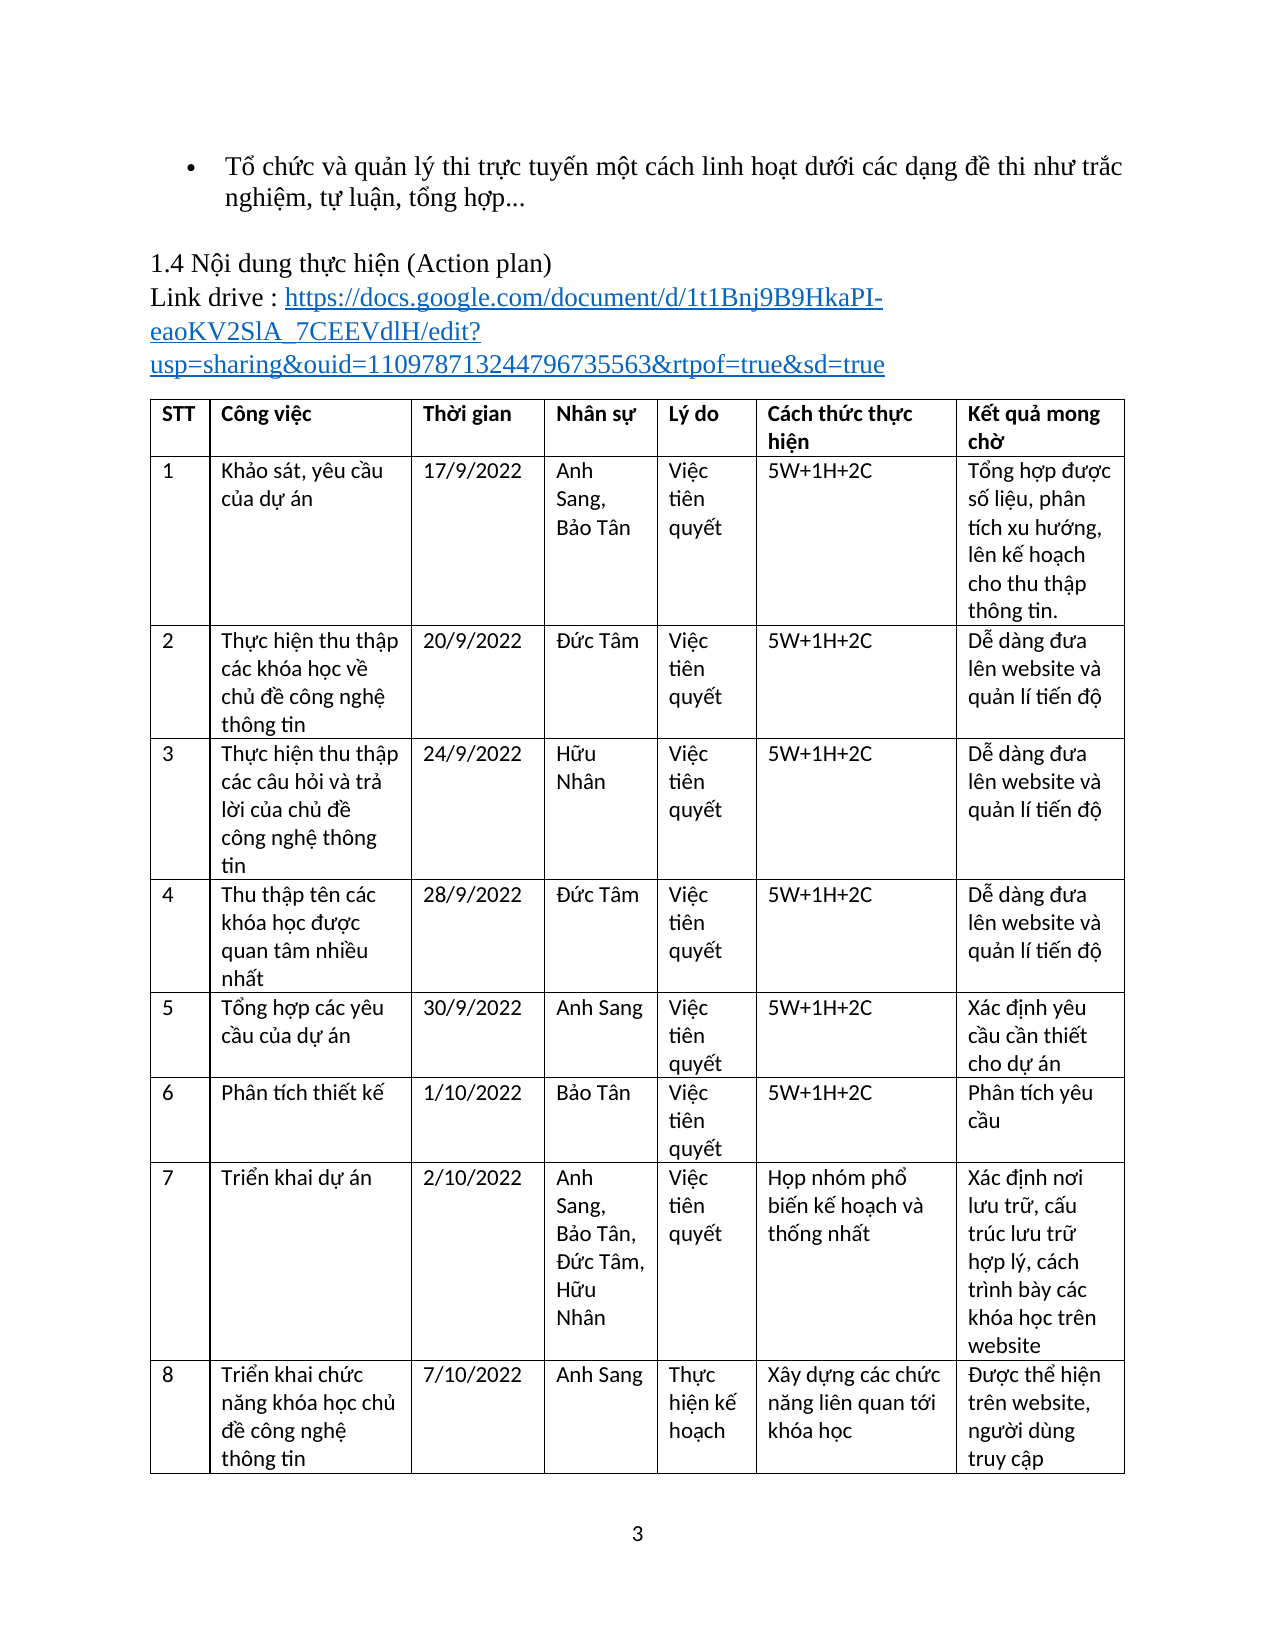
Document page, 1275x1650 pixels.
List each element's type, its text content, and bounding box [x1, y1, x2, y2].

table_cell Triển khai chức năng khóa học chủ đề công nghệ thông tin [211, 1361, 411, 1473]
table_header STT [151, 400, 209, 456]
table_cell 7 [151, 1163, 209, 1359]
table_cell Xác định nơi lưu trữ, cấu trúc lưu trữ hợp lý, cách trình bày các khóa học trên website [957, 1163, 1124, 1359]
table_cell Dễ dàng đưa lên website và quản lí tiến độ [957, 739, 1124, 879]
table_cell Việc tiên quyết [658, 739, 756, 879]
table_cell Thu thập tên các khóa học được quan tâm nhiều nhất [211, 880, 411, 992]
table_cell Thực hiện thu thập các câu hỏi và trả lời của chủ đề công nghệ thông tin [211, 739, 411, 879]
table_cell 5W+1H+2C [757, 1078, 956, 1162]
table_cell Việc tiên quyết [658, 880, 756, 992]
table_cell Tổng hợp các yêu cầu của dự án [211, 993, 411, 1077]
table_cell Triển khai dự án [211, 1163, 411, 1359]
table_cell 4 [151, 880, 209, 992]
table_cell Thực hiện thu thập các khóa học về chủ đề công nghệ thông tin [211, 626, 411, 738]
table_cell Việc tiên quyết [658, 457, 756, 625]
table_cell Việc tiên quyết [658, 1078, 756, 1162]
table_cell Thực hiện kế hoạch [658, 1361, 756, 1473]
table_cell 5W+1H+2C [757, 457, 956, 625]
table_cell 20/9/2022 [412, 626, 544, 738]
table_cell Đức Tâm [545, 626, 657, 738]
table_cell Anh Sang [545, 993, 657, 1077]
table_cell 28/9/2022 [412, 880, 544, 992]
table_header Công việc [211, 400, 411, 456]
table_cell 2/10/2022 [412, 1163, 544, 1359]
table_cell Đức Tâm [545, 880, 657, 992]
table_header Thời gian [412, 400, 544, 456]
table_cell Dễ dàng đưa lên website và quản lí tiến độ [957, 626, 1124, 738]
table_header Kết quả mong chờ [957, 400, 1124, 456]
table_cell 1/10/2022 [412, 1078, 544, 1162]
table_cell 24/9/2022 [412, 739, 544, 879]
table_cell 8 [151, 1361, 209, 1473]
table_cell Việc tiên quyết [658, 993, 756, 1077]
table_cell 6 [151, 1078, 209, 1162]
table_cell Tổng hợp được số liệu, phân tích xu hướng, lên kế hoạch cho thu thập thông tin. [957, 457, 1124, 625]
table_cell 17/9/2022 [412, 457, 544, 625]
table_cell 5W+1H+2C [757, 739, 956, 879]
table_cell Anh Sang, Bảo Tân [545, 457, 657, 625]
table_cell 5W+1H+2C [757, 880, 956, 992]
table_cell Họp nhóm phổ biến kế hoạch và thống nhất [757, 1163, 956, 1359]
table_cell 5W+1H+2C [757, 993, 956, 1077]
table_cell Phân tích thiết kế [211, 1078, 411, 1162]
subtitle 1.4 Nội dung thực hiện (Action plan) [150, 248, 1125, 279]
table_cell Khảo sát, yêu cầu của dự án [211, 457, 411, 625]
table_cell Việc tiên quyết [658, 1163, 756, 1359]
table_cell 5W+1H+2C [757, 626, 956, 738]
table_cell 3 [151, 739, 209, 879]
table_cell 2 [151, 626, 209, 738]
table_cell Được thể hiện trên website, người dùng truy cập [957, 1361, 1124, 1473]
table_cell Bảo Tân [545, 1078, 657, 1162]
table_cell Dễ dàng đưa lên website và quản lí tiến độ [957, 880, 1124, 992]
table_cell 7/10/2022 [412, 1361, 544, 1473]
list Tổ chức và quản lý thi trực tuyến một cách linh hoạt dưới các dạng đề thi như trắc nghiệm, tự luận, tổng hợp... [187, 150, 1125, 212]
table_cell Phân tích yêu cầu [957, 1078, 1124, 1162]
table_cell 1 [151, 457, 209, 625]
table_cell 5 [151, 993, 209, 1077]
table_cell Việc tiên quyết [658, 626, 756, 738]
table_header Nhân sự [545, 400, 657, 456]
text Link drive : https://docs.google.com/document/d/1t1Bnj9B9HkaPI-eaoKV2SlA_7CEEVdlH/edit?usp=sharing&ouid=110978713244796735563&rtpof=true&sd=true [150, 281, 1125, 379]
table_cell Anh Sang, Bảo Tân, Đức Tâm, Hữu Nhân [545, 1163, 657, 1359]
table_cell 30/9/2022 [412, 993, 544, 1077]
table_header Cách thức thực hiện [757, 400, 956, 456]
table_cell Hữu Nhân [545, 739, 657, 879]
table_cell Xây dựng các chức năng liên quan tới khóa học [757, 1361, 956, 1473]
table_cell Xác định yêu cầu cần thiết cho dự án [957, 993, 1124, 1077]
table_header Lý do [658, 400, 756, 456]
table_cell Anh Sang [545, 1361, 657, 1473]
